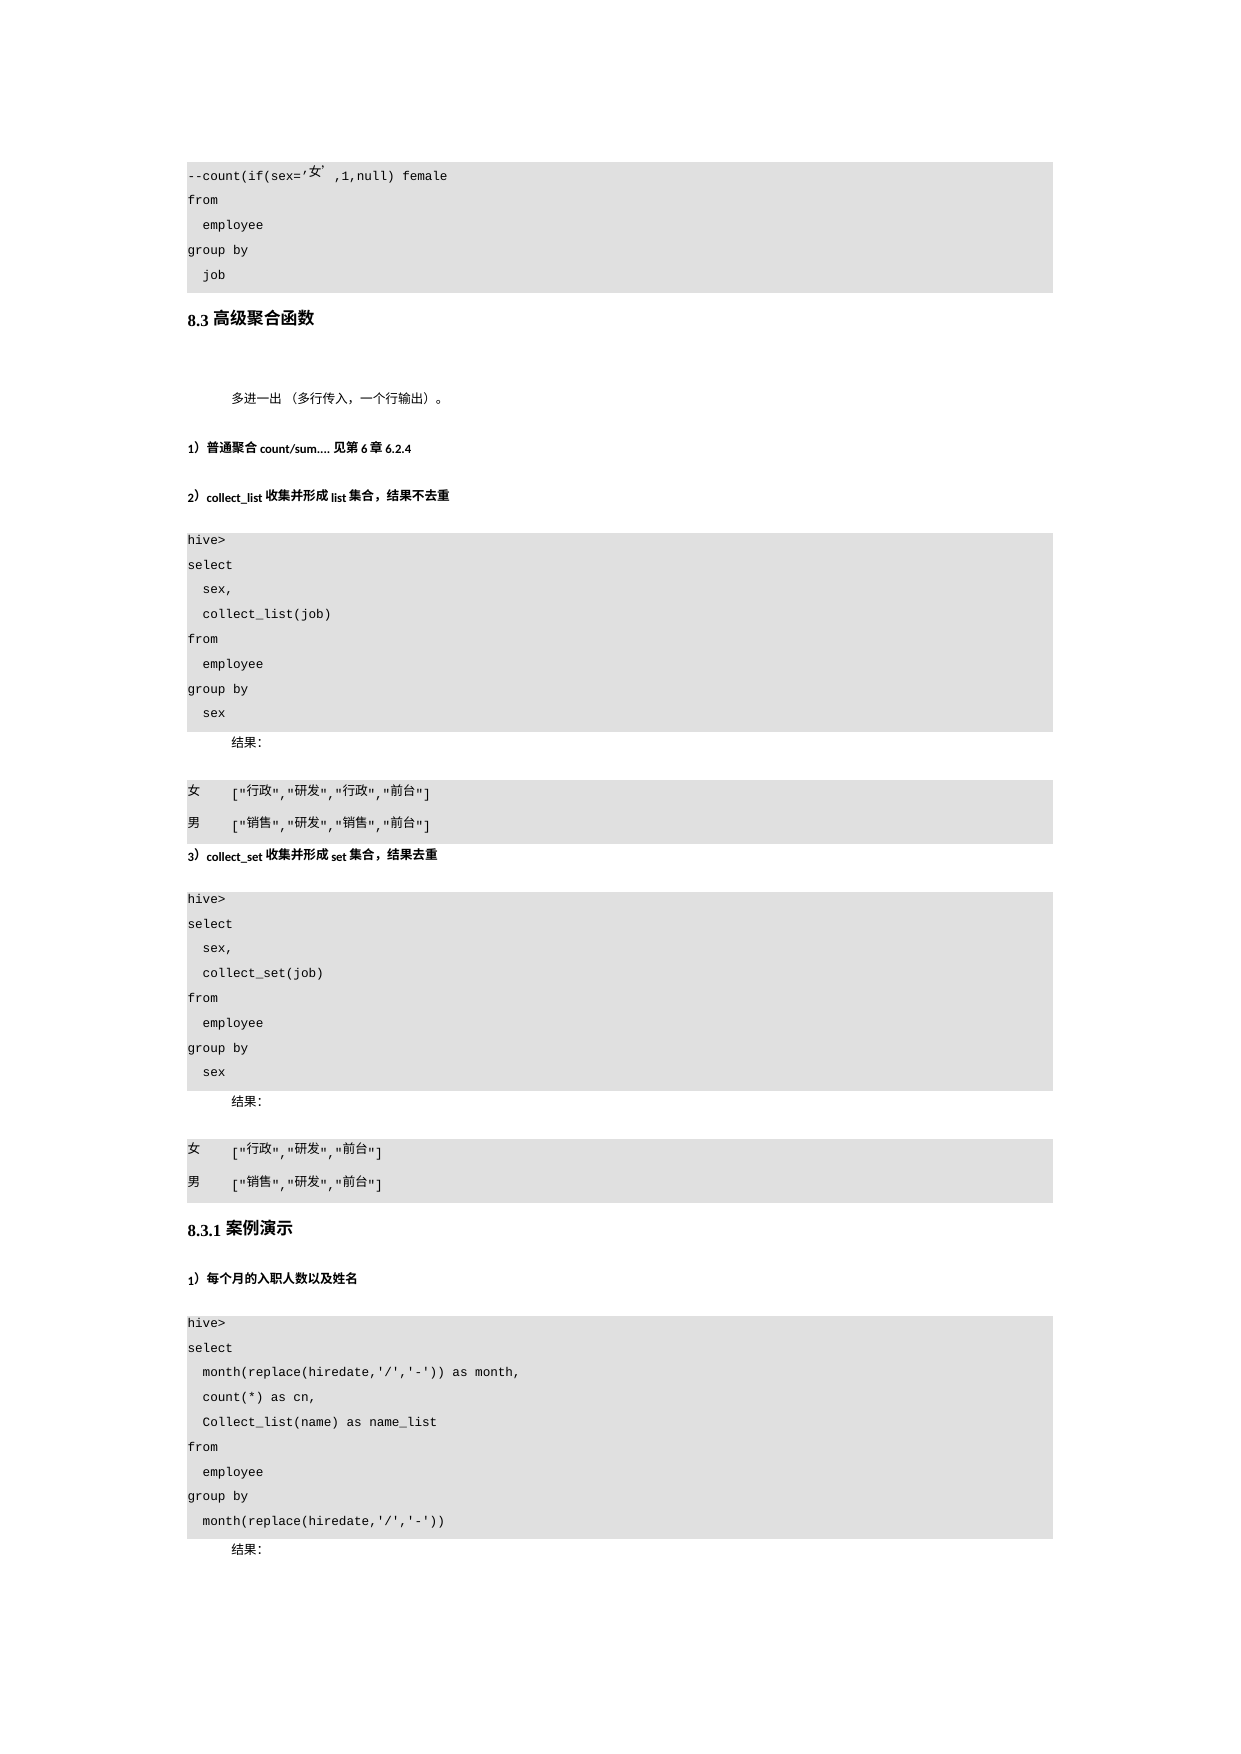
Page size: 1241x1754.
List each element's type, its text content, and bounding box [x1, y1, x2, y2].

text --count(if(sex=’女’,1,null) female [187, 162, 1053, 194]
text sex [187, 1066, 1053, 1091]
text 女 ["行政","研发","前台"] [187, 1139, 1053, 1171]
text 1）普通聚合 count/sum.... 见第6章 6.2.4 [187, 437, 1053, 469]
text 结果： [187, 1091, 1053, 1123]
text employee [187, 1016, 1053, 1041]
text 结果： [187, 1539, 1053, 1572]
text 女 ["行政","研发","行政","前台"] [187, 780, 1053, 812]
text 2）collect_list 收集并形成list集合，结果不去重 [187, 485, 1053, 518]
text group by [187, 1041, 1053, 1066]
text hive> [187, 533, 1053, 558]
text employee [187, 657, 1053, 682]
text 男 ["销售","研发","销售","前台"] [187, 812, 1053, 844]
text month(replace(hiredate,'/','-')) [187, 1515, 1053, 1539]
text from [187, 194, 1053, 219]
text 1）每个月的入职人数以及姓名 [187, 1268, 1053, 1301]
text collect_list(job) [187, 608, 1053, 633]
text select [187, 1341, 1053, 1366]
text from [187, 633, 1053, 657]
text group by [187, 1490, 1053, 1515]
text group by [187, 682, 1053, 707]
subtitle 8.3 高级聚合函数 [187, 293, 1053, 358]
subtitle 8.3.1 案例演示 [187, 1203, 1053, 1268]
text count(*) as cn, [187, 1391, 1053, 1416]
text job [187, 268, 1053, 293]
text sex, [187, 942, 1053, 967]
text from [187, 992, 1053, 1016]
text sex, [187, 583, 1053, 608]
text from [187, 1440, 1053, 1465]
text sex [187, 707, 1053, 732]
text employee [187, 1465, 1053, 1490]
text hive> [187, 1316, 1053, 1341]
text Collect_list(name) as name_list [187, 1416, 1053, 1440]
text hive> [187, 892, 1053, 917]
text group by [187, 243, 1053, 268]
text employee [187, 219, 1053, 243]
text collect_set(job) [187, 967, 1053, 992]
text select [187, 917, 1053, 942]
text 结果： [187, 732, 1053, 764]
text month(replace(hiredate,'/','-')) as month, [187, 1366, 1053, 1391]
text 男 ["销售","研发","前台"] [187, 1171, 1053, 1203]
text select [187, 558, 1053, 583]
text 3）collect_set 收集并形成set集合，结果去重 [187, 844, 1053, 877]
text 多进一出 （多行传入，一个行输出）。 [187, 388, 1053, 421]
